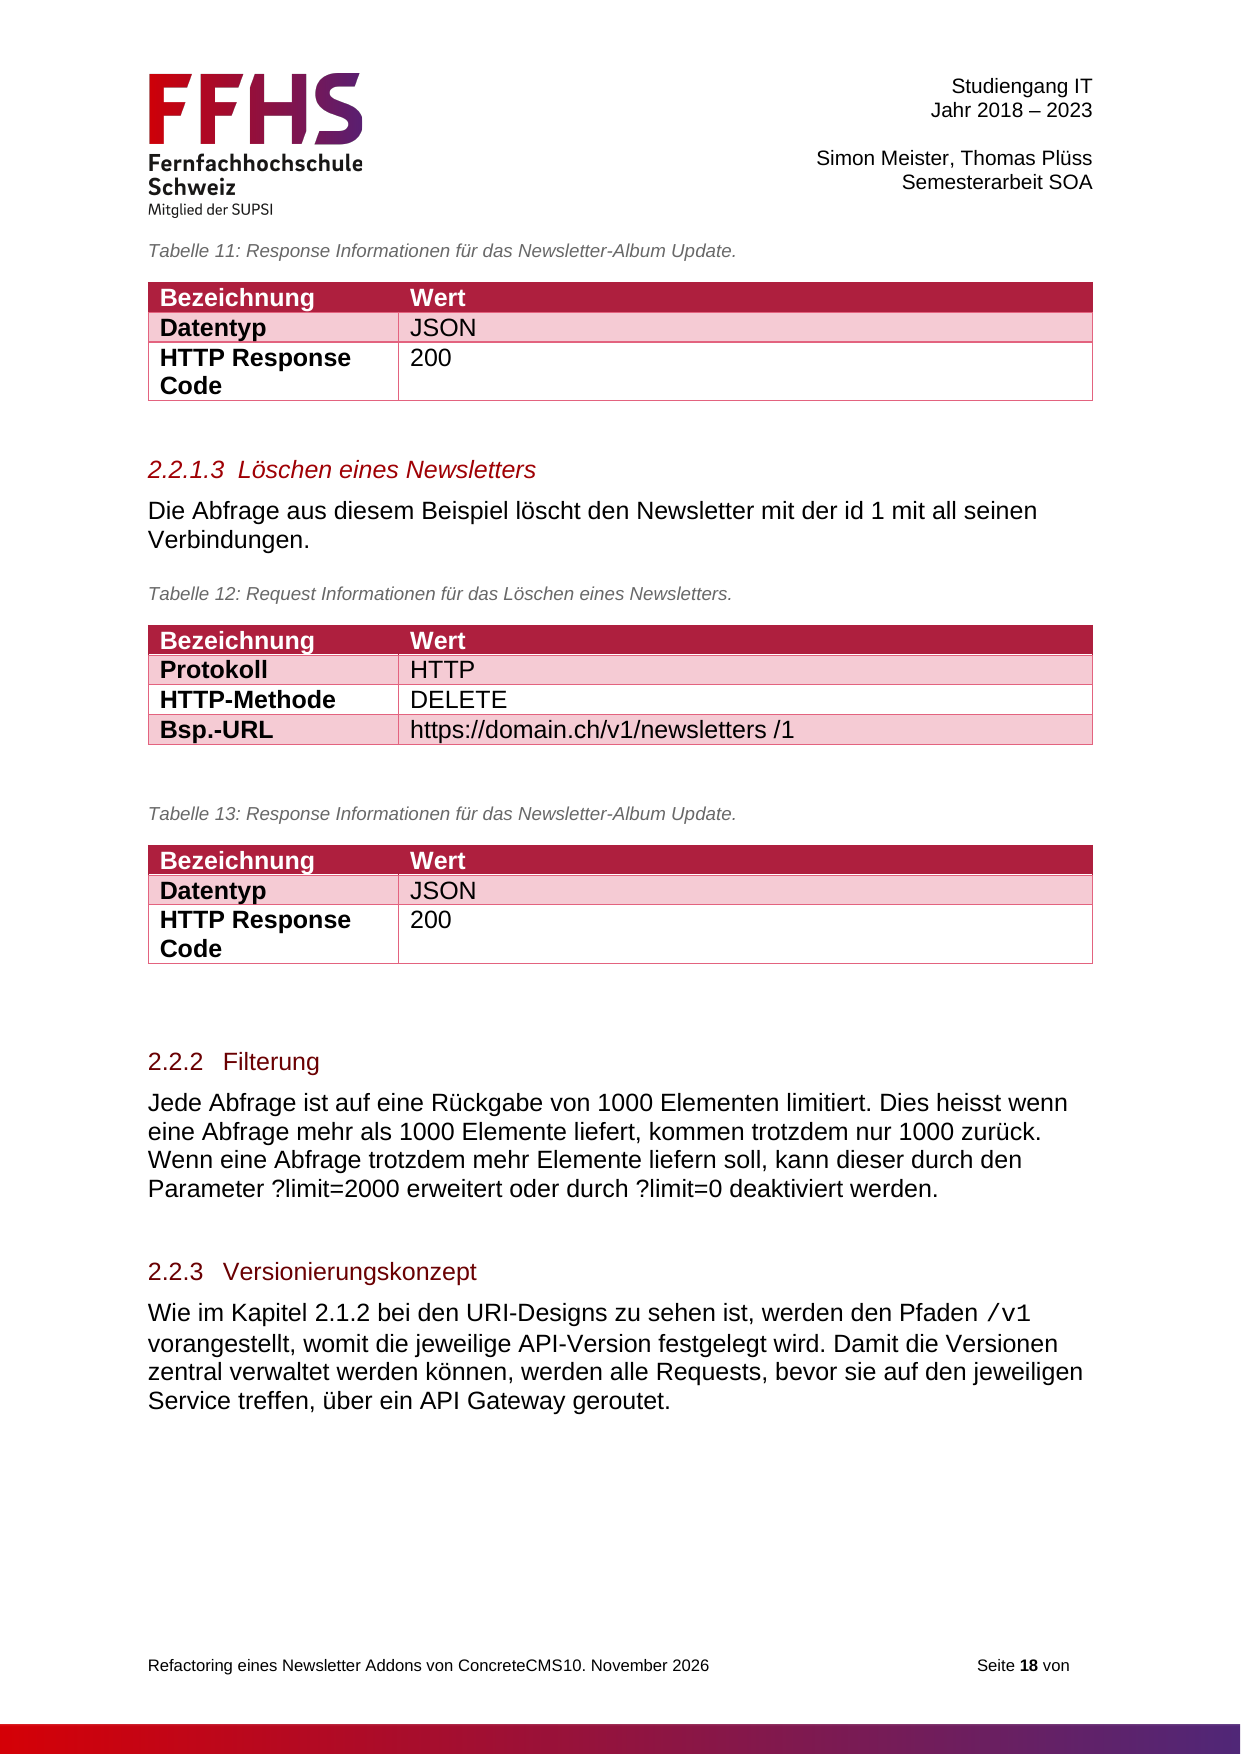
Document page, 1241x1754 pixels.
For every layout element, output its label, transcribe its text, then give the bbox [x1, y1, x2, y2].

table_cell JSON [399, 876, 1092, 904]
table_header Wert [399, 626, 1092, 654]
text Tabelle : Request Informationen für das Löschen eines Newsletters. [148, 582, 1092, 604]
table_cell https://domain.ch/v1/newsletters /1 [399, 715, 1092, 744]
text Jede Abfrage ist auf eine Rückgabe von 1000 Elementen limitiert. Dies heisst wenn eine Abfrage mehr als 1000 Elemente liefert, kommen trotzdem nur 1000 zurück. [148, 1088, 1092, 1145]
table_cell HTTP [399, 656, 1092, 684]
table_cell HTTP Response Code [149, 343, 398, 400]
table_cell Datentyp [149, 876, 398, 904]
table_cell 200 [399, 905, 1092, 963]
picture [148, 73, 363, 218]
table_header Wert [399, 283, 1092, 312]
text Wie im Kapitel 2.1.2 bei den URI-Designs zu sehen ist, werden den Pfaden /v1 vorangestellt, womit die jeweilige API-Version festgelegt wird. Damit die Versionen zentral verwaltet werden können, werden alle Requests, bevor sie auf den jeweiligen Service treffen, über ein API Gateway geroutet. [148, 1298, 1092, 1415]
table_header Bezeichnung [149, 846, 398, 874]
table_header Bezeichnung [149, 283, 398, 312]
table_cell Bsp.-URL [149, 715, 398, 744]
text Die Abfrage aus diesem Beispiel löscht den Newsletter mit der id 1 mit all seinen Verbindungen. [148, 496, 1092, 553]
picture [0, 1724, 1241, 1754]
table_cell Datentyp [149, 313, 398, 341]
table_cell DELETE [399, 685, 1092, 714]
table_cell Protokoll [149, 656, 398, 684]
subtitle Löschen eines Newsletters [148, 455, 1092, 483]
text Wenn eine Abfrage trotzdem mehr Elemente liefern soll, kann dieser durch den Parameter ?limit=2000 erweitert oder durch ?limit=0 deaktiviert werden. [148, 1145, 1092, 1203]
table_header Bezeichnung [149, 626, 398, 654]
subtitle Versionierungskonzept [148, 1256, 1092, 1285]
table_cell HTTP Response Code [149, 905, 398, 963]
text Tabelle : Response Informationen für das Newsletter-Album Update. [148, 802, 1092, 824]
table_cell JSON [399, 313, 1092, 341]
table_cell HTTP-Methode [149, 685, 398, 714]
table_header Wert [399, 846, 1092, 874]
table_cell 200 [399, 343, 1092, 400]
text Tabelle : Response Informationen für das Newsletter-Album Update. [148, 239, 1092, 261]
subtitle Filterung [148, 1046, 1092, 1075]
